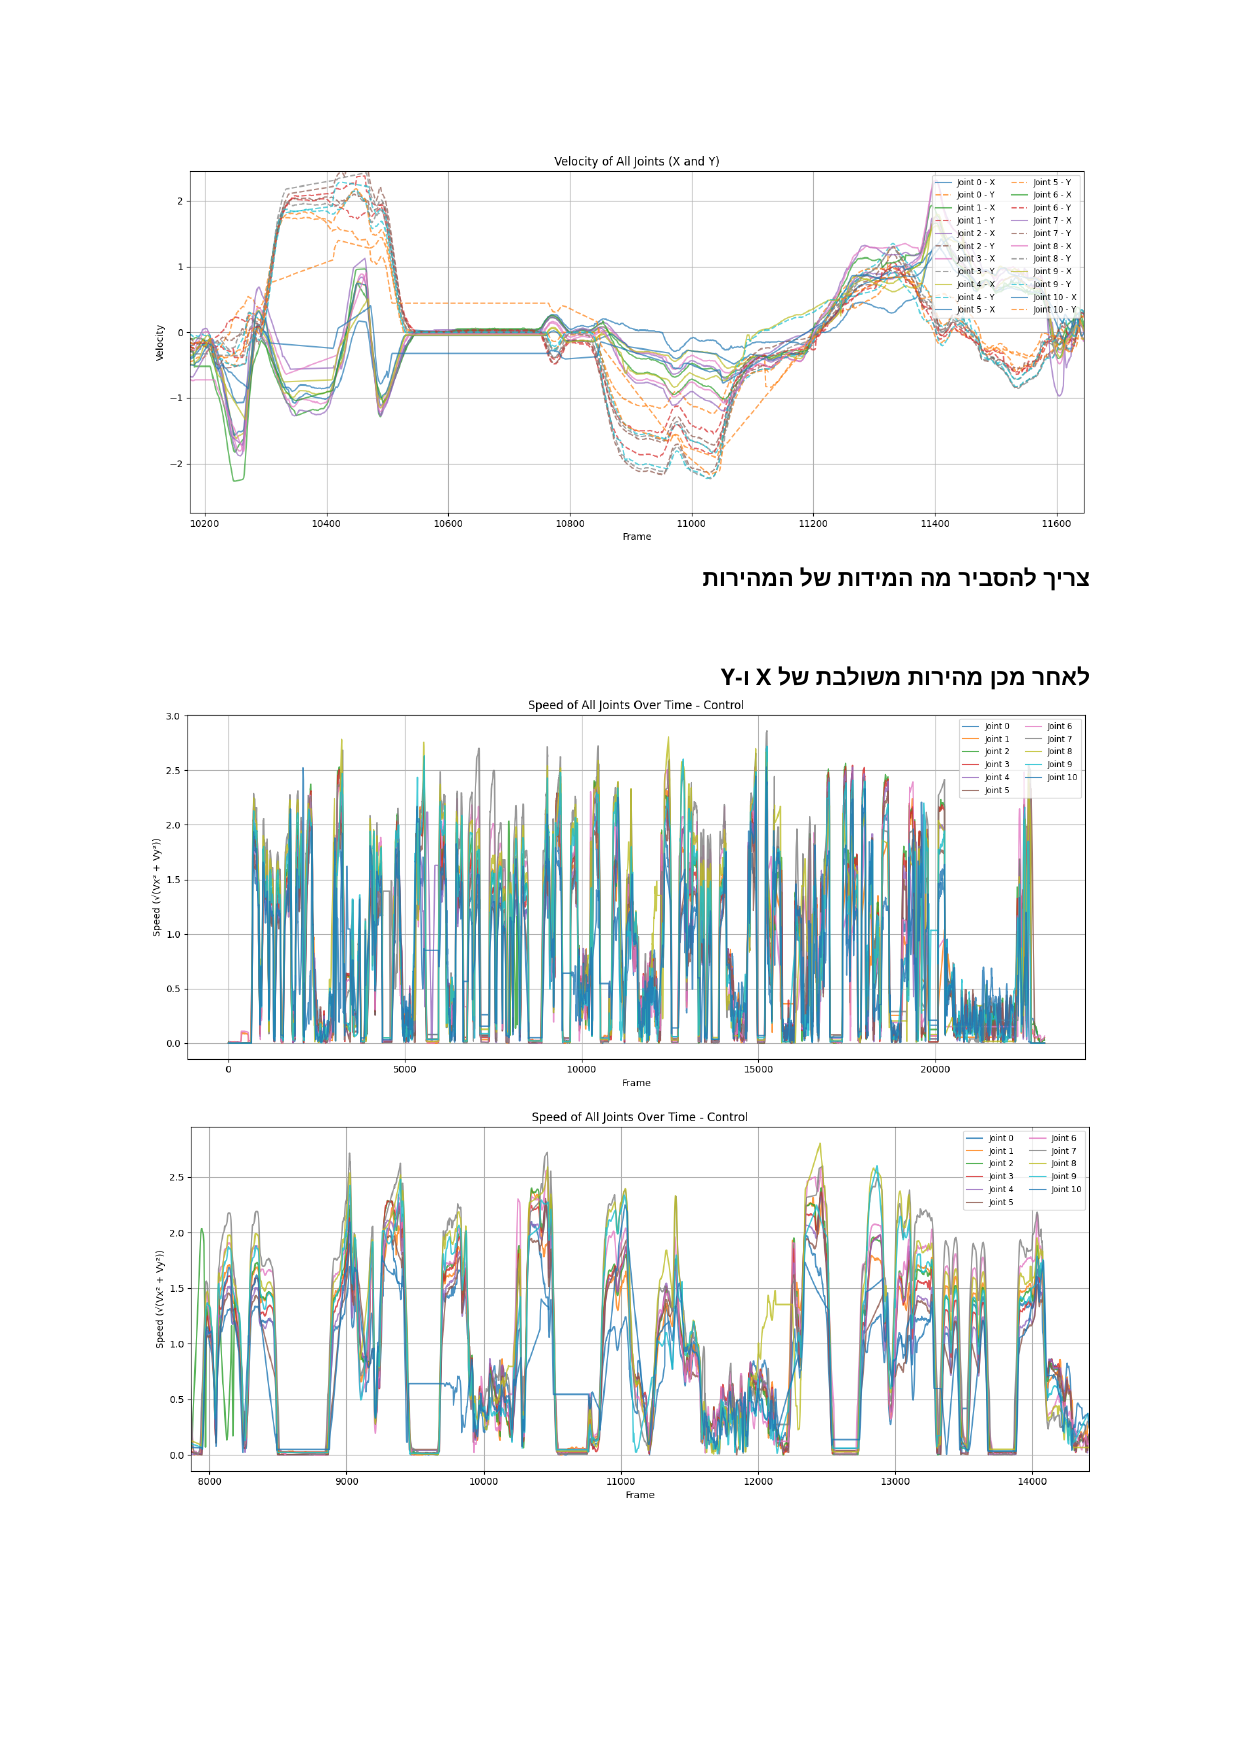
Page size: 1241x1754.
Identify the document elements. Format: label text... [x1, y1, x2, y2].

text לאחר מכן מהירות משולבת של X ו-Y [150, 661, 1090, 694]
text צריך להסביר מה המידות של המהירות [150, 565, 1090, 592]
picture [150, 150, 1090, 547]
picture [150, 694, 1090, 1090]
picture [150, 1108, 1090, 1500]
